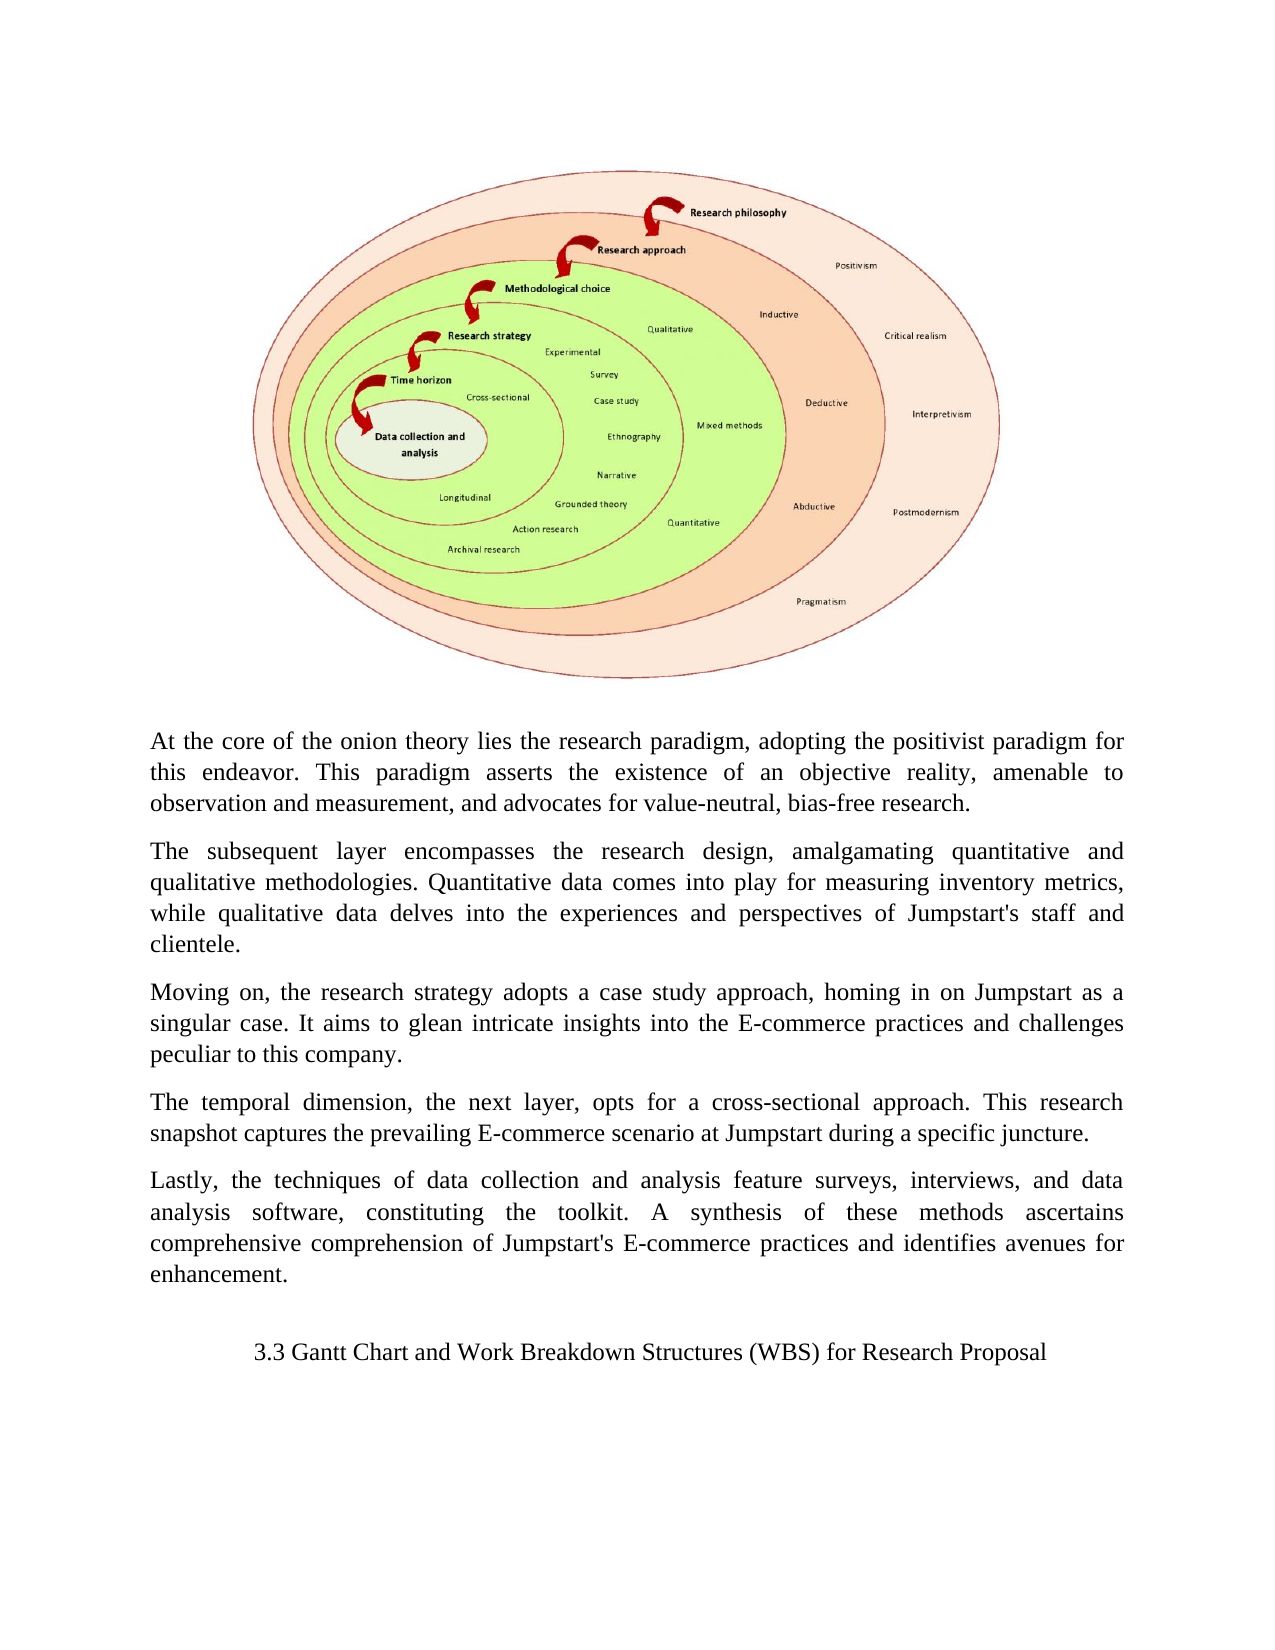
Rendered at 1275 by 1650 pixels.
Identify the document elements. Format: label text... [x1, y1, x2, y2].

list Gantt Chart and Work Breakdown Structures (WBS) for Research Proposal [253, 1337, 1125, 1366]
text The subsequent layer encompasses the research design, amalgamating quantitative and qualitative methodologies. Quantitative data comes into play for measuring inventory metrics, while qualitative data delves into the experiences and perspectives of Jumpstart's staff and clientele. [150, 836, 1125, 958]
text Lastly, the techniques of data collection and analysis feature surveys, interviews, and data analysis software, constituting the toolkit. A synthesis of these methods ascertains comprehensive comprehension of Jumpstart's E-commerce practices and identifies avenues for enhancement. [150, 1166, 1125, 1287]
text Moving on, the research strategy adopts a case study approach, homing in on Jumpstart as a singular case. It aims to glean intricate insights into the E-commerce practices and challenges peculiar to this company. [150, 977, 1125, 1068]
text At the core of the onion theory lies the research paradigm, adopting the positivist paradigm for this endeavor. This paradigm asserts the existence of an objective reality, amenable to observation and measurement, and advocates for value-neutral, bias-free research. [150, 726, 1125, 817]
text The temporal dimension, the next layer, opts for a cross-sectional approach. This research snapshot captures the prevailing E-commerce scenario at Jumpstart during a specific juncture. [150, 1087, 1125, 1147]
picture [225, 150, 1014, 708]
